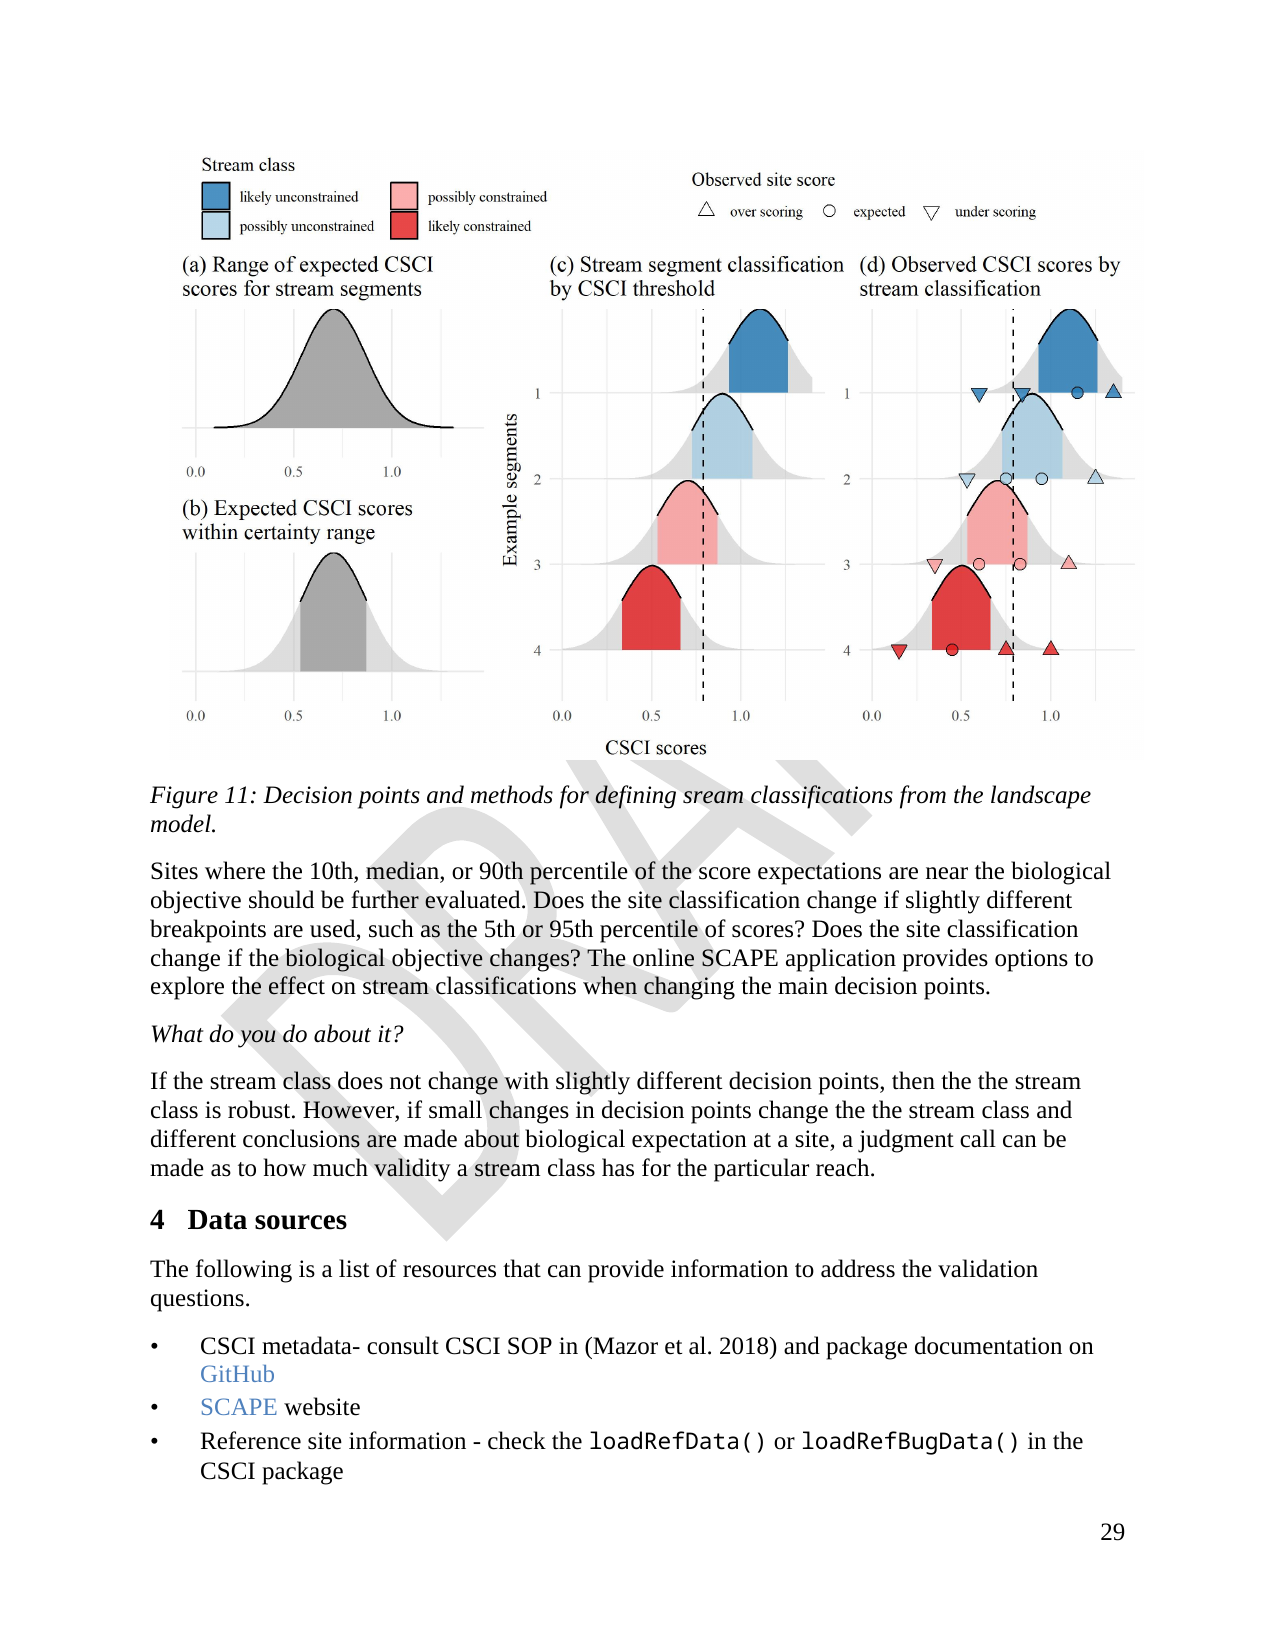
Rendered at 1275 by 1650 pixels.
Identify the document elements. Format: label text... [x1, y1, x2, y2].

text The following is a list of resources that can provide information to address the validation questions. [150, 1254, 1125, 1312]
list Reference site information - check the loadRefData() or loadRefBugData() in the CSCI package [150, 1424, 1125, 1484]
text If the stream class does not change with slightly different decision points, then the the stream class is robust. However, if small changes in decision points change the the stream class and different conclusions are made about biological expectation at a site, a judgment call can be made as to how much validity a stream class has for the particular reach. [150, 1066, 1125, 1181]
list CSCI metadata- consult CSCI SOP in (Mazor et al. 2018) and package documentation on GitHub [150, 1331, 1125, 1388]
text What do you do about it? [150, 1019, 1125, 1048]
subtitle Data sources [150, 1202, 1125, 1236]
text Sites where the 10th, median, or 90th percentile of the score expectations are near the biological objective should be further evaluated. Does the site classification change if slightly different breakpoints are used, such as the 5th or 95th percentile of scores? Does the site classification change if the biological objective changes? The online SCAPE application provides options to explore the effect on stream classifications when changing the main decision points. [150, 856, 1125, 1000]
list SCAPE website [150, 1392, 1125, 1421]
picture [168, 150, 1144, 760]
text Figure 11: Decision points and methods for defining sream classifications from the landscape model. [150, 780, 1125, 838]
